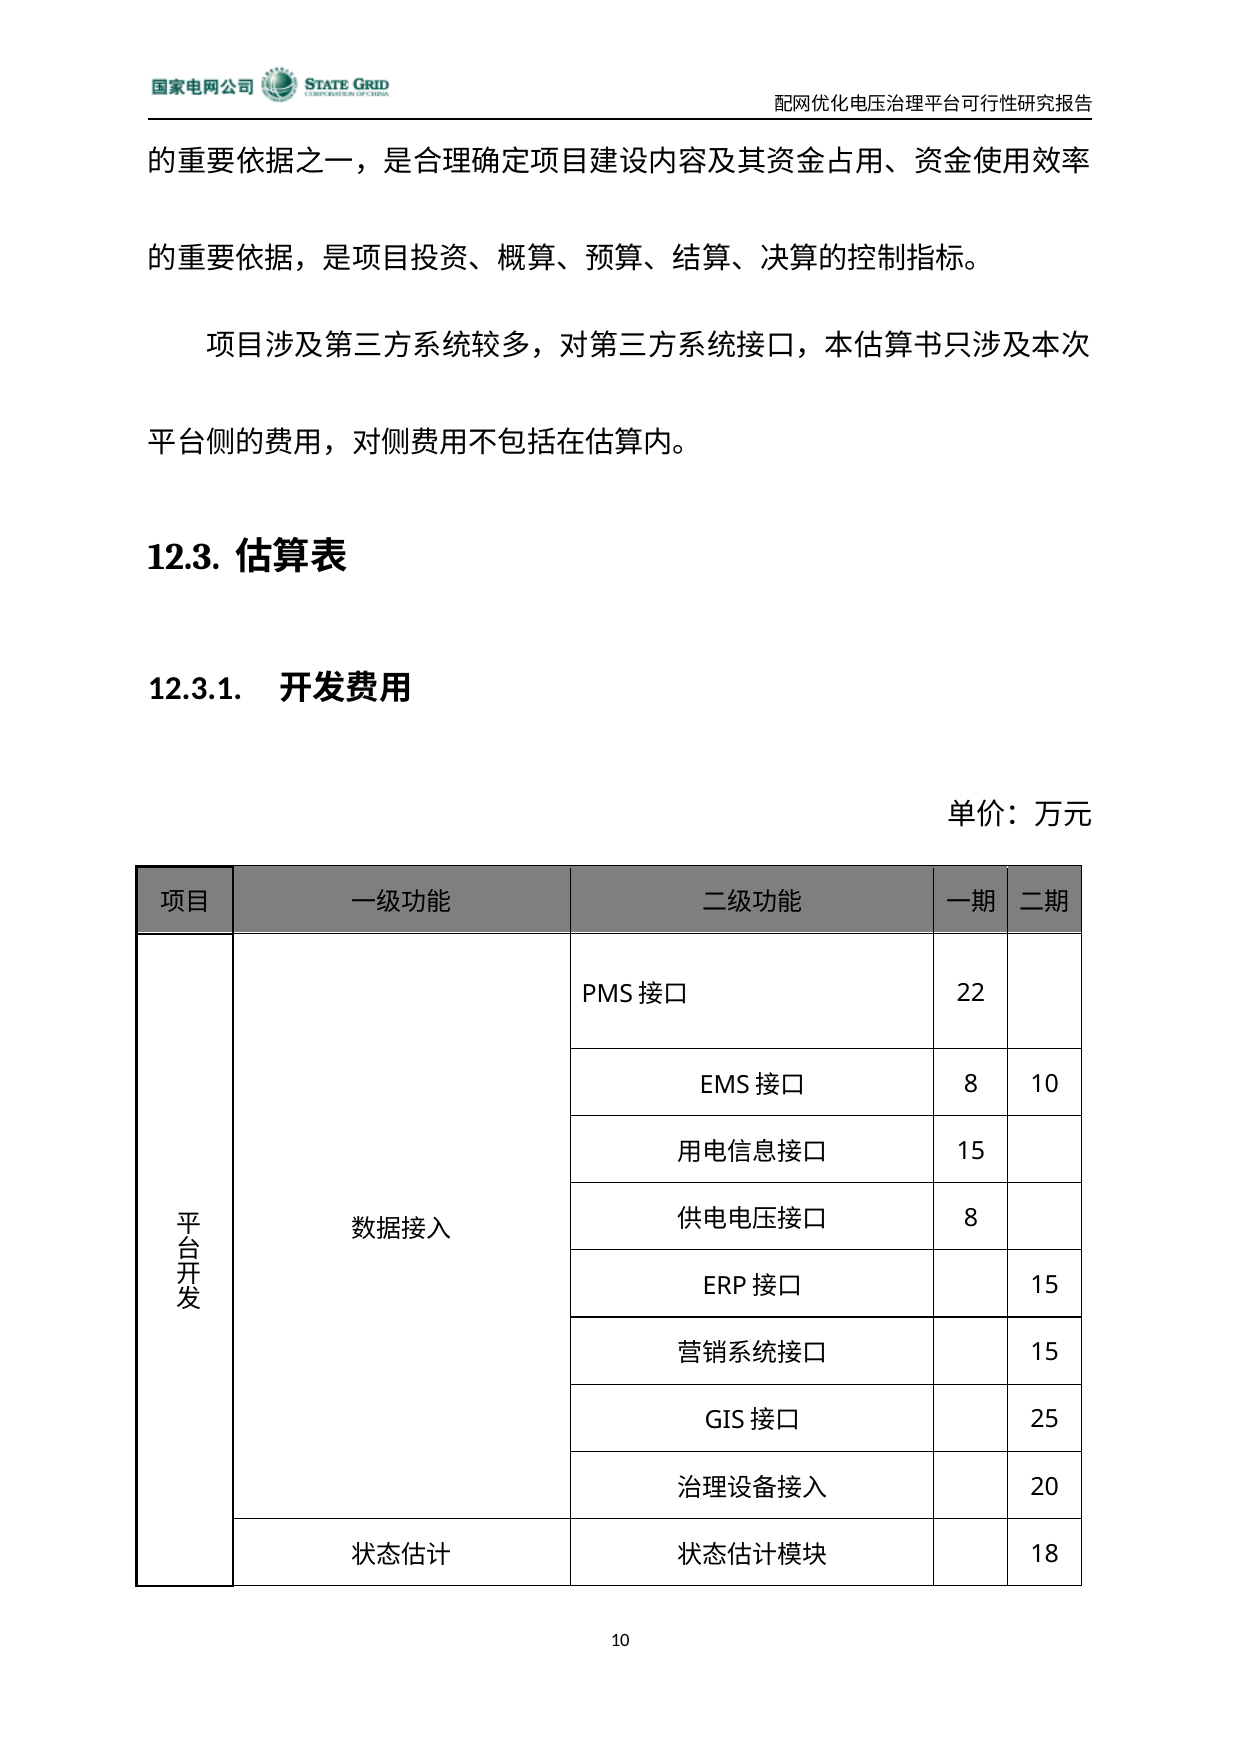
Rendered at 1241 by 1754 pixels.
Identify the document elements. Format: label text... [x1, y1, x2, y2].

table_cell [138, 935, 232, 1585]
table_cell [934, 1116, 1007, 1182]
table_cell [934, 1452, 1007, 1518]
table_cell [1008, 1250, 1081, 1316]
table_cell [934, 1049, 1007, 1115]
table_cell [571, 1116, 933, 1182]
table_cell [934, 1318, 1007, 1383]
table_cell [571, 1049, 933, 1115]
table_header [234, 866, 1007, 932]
subtitle 估算表 [148, 520, 1092, 585]
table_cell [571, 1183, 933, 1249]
subtitle 开发费用 [148, 652, 1092, 717]
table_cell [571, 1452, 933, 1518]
text 项目涉及第三方系统较多，对第三方系统接口，本估算书只涉及本次平台侧的费用，对侧费用不包括在估算内。 [148, 310, 1092, 472]
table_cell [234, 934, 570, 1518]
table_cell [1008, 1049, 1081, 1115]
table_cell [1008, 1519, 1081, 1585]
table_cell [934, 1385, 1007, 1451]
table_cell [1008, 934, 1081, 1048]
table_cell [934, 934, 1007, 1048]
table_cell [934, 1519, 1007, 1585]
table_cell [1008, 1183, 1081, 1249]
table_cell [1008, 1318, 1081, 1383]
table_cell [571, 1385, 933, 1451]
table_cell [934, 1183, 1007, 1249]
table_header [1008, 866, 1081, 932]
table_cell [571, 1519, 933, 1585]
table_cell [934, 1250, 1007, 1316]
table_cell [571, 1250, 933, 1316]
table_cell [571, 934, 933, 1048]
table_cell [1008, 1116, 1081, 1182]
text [148, 126, 1092, 288]
text 单价：万元 [169, 779, 1092, 844]
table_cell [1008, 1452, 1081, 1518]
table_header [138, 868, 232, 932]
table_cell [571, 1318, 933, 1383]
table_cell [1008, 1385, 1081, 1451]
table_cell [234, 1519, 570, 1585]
